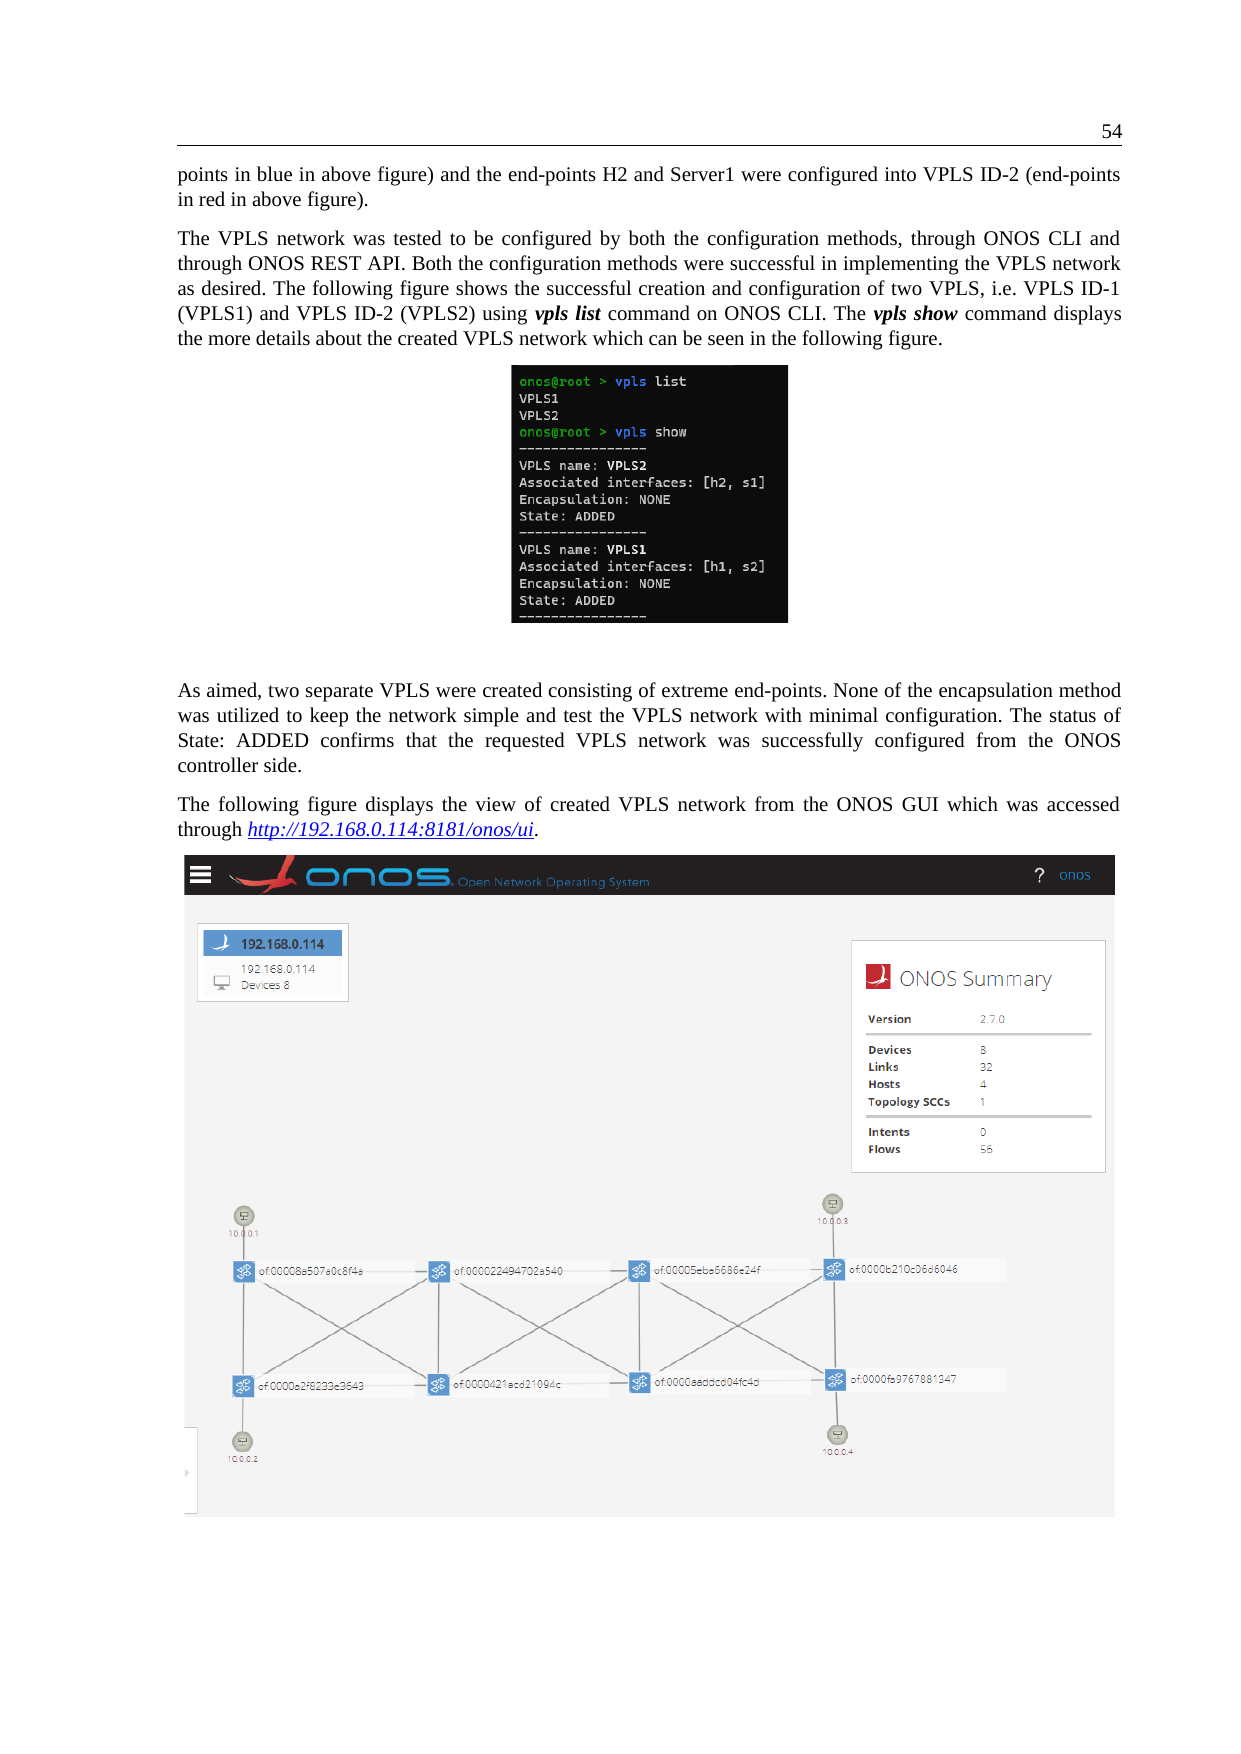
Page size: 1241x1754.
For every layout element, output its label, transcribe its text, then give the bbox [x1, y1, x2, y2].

text As aimed, two separate VPLS were created consisting of extreme end-points. None of the encapsulation method was utilized to keep the network simple and test the VPLS network with minimal configuration. The status of State: ADDED confirms that the requested VPLS network was successfully configured from the ONOS controller side. [177, 677, 1122, 777]
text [177, 161, 1122, 211]
picture [511, 365, 789, 623]
picture [184, 855, 1115, 1517]
text The VPLS network was tested to be configured by both the configuration methods, through ONOS CLI and through ONOS REST API. Both the configuration methods were successful in implementing the VPLS network as desired. The following figure shows the successful creation and configuration of two VPLS, i.e. VPLS ID-1 (VPLS1) and VPLS ID-2 (VPLS2) using vpls list command on ONOS CLI. The vpls show command displays the more details about the created VPLS network which can be seen in the following figure. [177, 225, 1122, 350]
text The following figure displays the view of created VPLS network from the ONOS GUI which was accessed through http://192.168.0.114:8181/onos/ui. [177, 791, 1122, 841]
